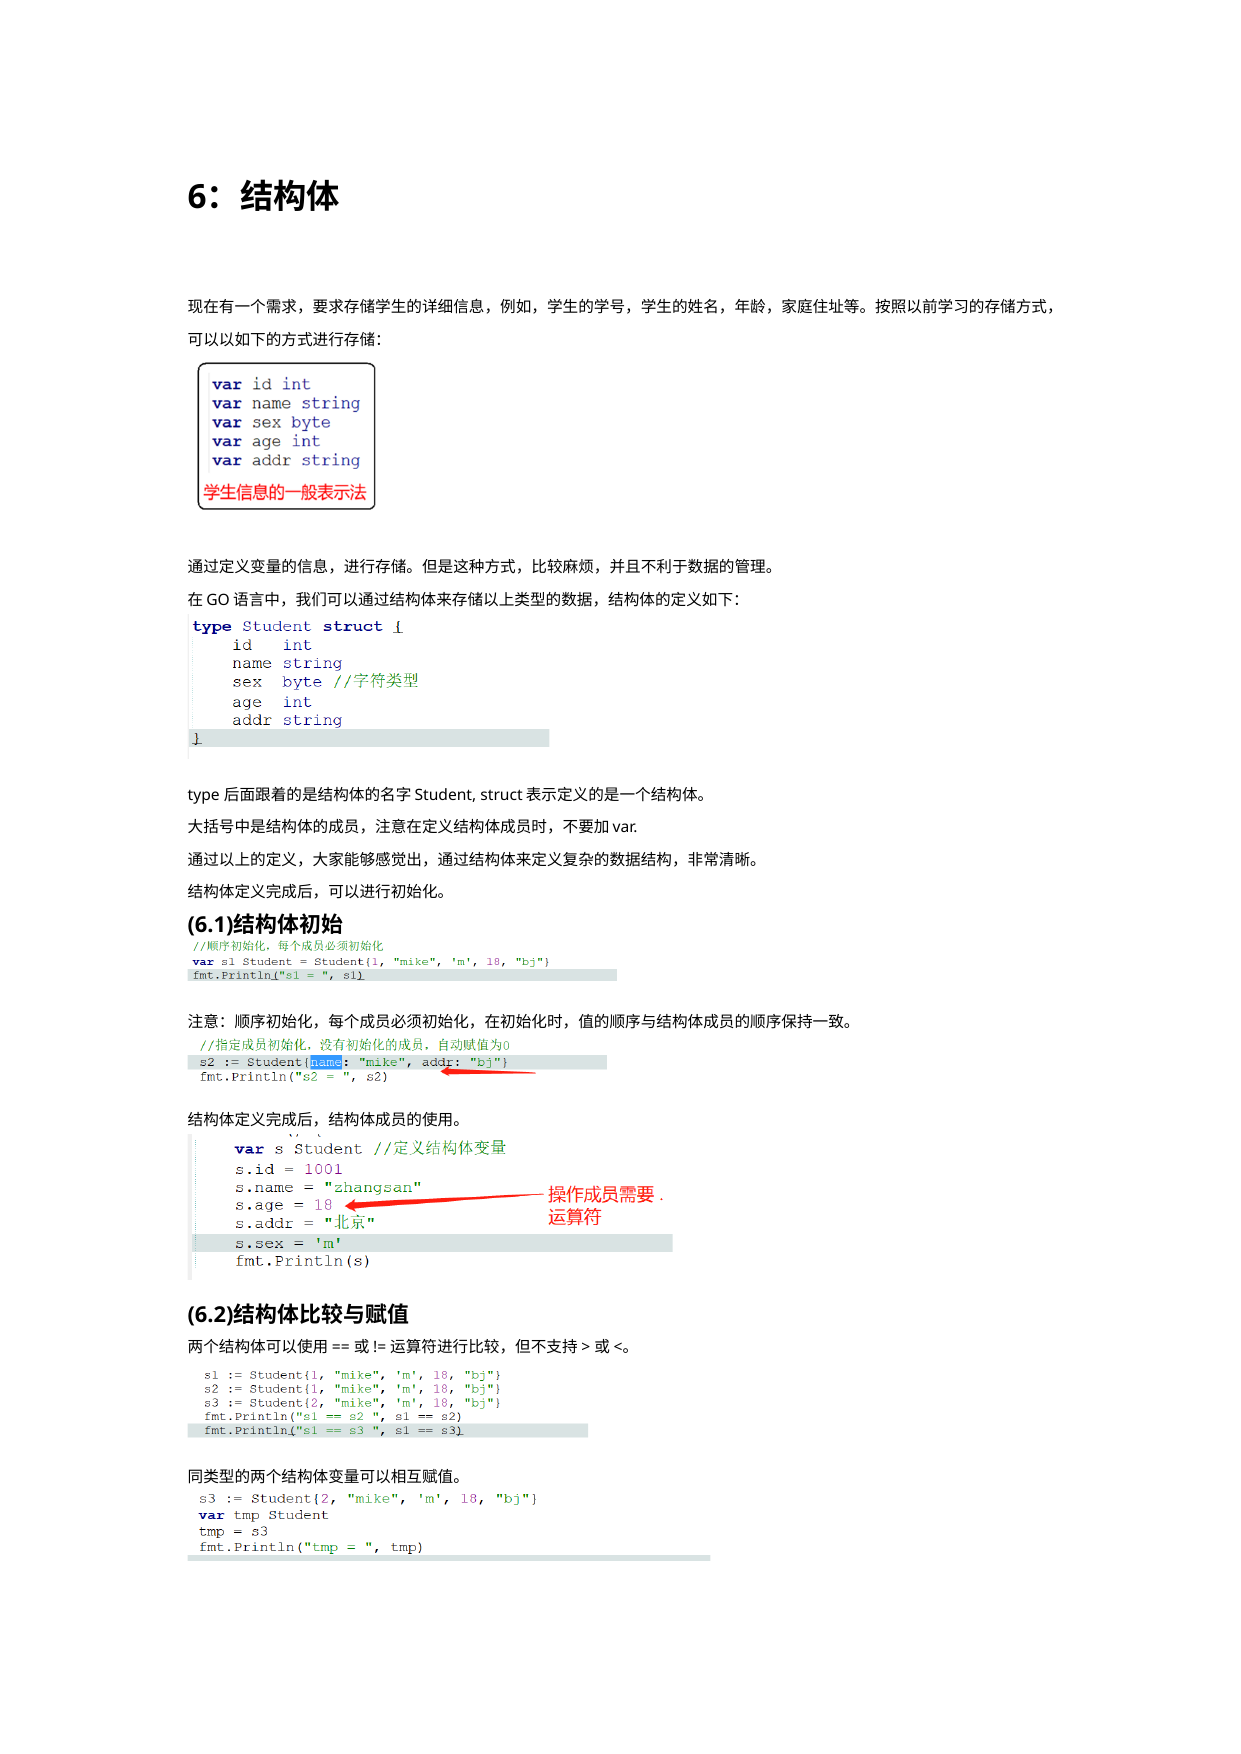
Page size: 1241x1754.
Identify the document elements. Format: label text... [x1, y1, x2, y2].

text 结构体定义完成后，可以进行初始化。 [187, 874, 1053, 907]
picture [187, 1491, 711, 1561]
picture [187, 1134, 673, 1280]
picture [187, 1036, 607, 1087]
text 通过以上的定义，大家能够感觉出，通过结构体来定义复杂的数据结构，非常清晰。 [187, 842, 1053, 874]
text type 后面跟着的是结构体的名字Student, struct表示定义的是一个结构体。 [187, 777, 1053, 809]
picture [187, 1361, 589, 1445]
text (6.1)结构体初始 [187, 907, 1053, 939]
text 在GO语言中，我们可以通过结构体来存储以上类型的数据，结构体的定义如下： [187, 582, 1053, 614]
text 现在有一个需求，要求存储学生的详细信息，例如，学生的学号，学生的姓名，年龄，家庭住址等。按照以前学习的存储方式， [187, 289, 1053, 322]
text 结构体定义完成后，结构体成员的使用。 [187, 1102, 1053, 1134]
picture [187, 614, 550, 759]
text 两个结构体可以使用 == 或 != 运算符进行比较，但不支持 > 或 <。 [187, 1329, 1053, 1362]
text 注意：顺序初始化，每个成员必须初始化，在初始化时，值的顺序与结构体成员的顺序保持一致。 [187, 1004, 1053, 1037]
text 通过定义变量的信息，进行存储。但是这种方式，比较麻烦，并且不利于数据的管理。 [187, 549, 1053, 582]
picture [187, 354, 383, 523]
text (6.2)结构体比较与赋值 [187, 1297, 1053, 1329]
subtitle 6：结构体 [187, 162, 1053, 227]
text 可以以如下的方式进行存储： [187, 322, 1053, 354]
text 同类型的两个结构体变量可以相互赋值。 [187, 1459, 1053, 1492]
picture [187, 939, 617, 981]
text 大括号中是结构体的成员，注意在定义结构体成员时，不要加var. [187, 809, 1053, 842]
